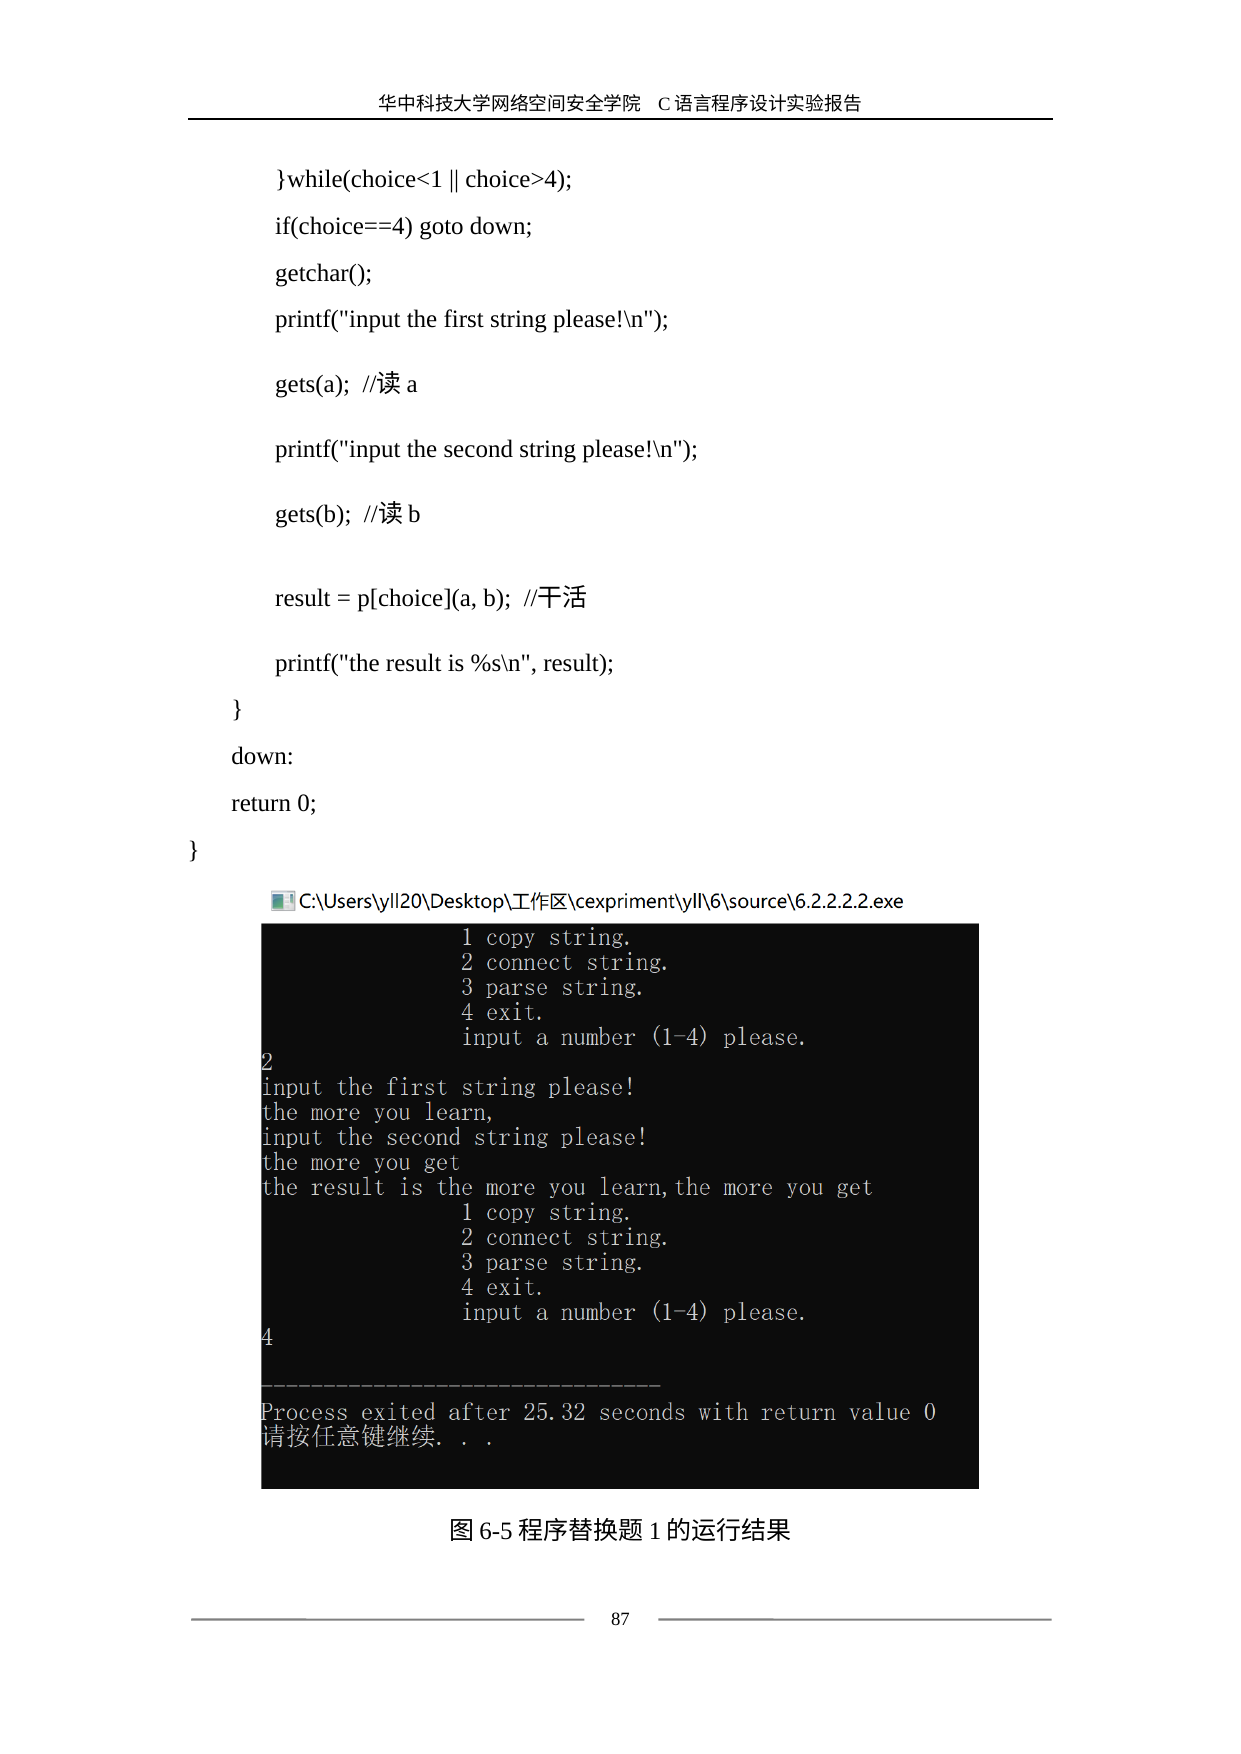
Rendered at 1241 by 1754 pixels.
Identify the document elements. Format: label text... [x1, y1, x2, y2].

text return 0; [187, 786, 1053, 819]
text printf("input the second string please!\n"); [187, 433, 1053, 465]
text if(choice==4) goto down; [187, 209, 1053, 241]
text printf("input the first string please!\n"); [187, 303, 1053, 335]
text }while(choice<1 || choice>4); [187, 162, 1053, 194]
text printf("the result is %s\n", result); [187, 646, 1053, 678]
text getchar(); [187, 256, 1053, 288]
text 图6-5 程序替换题1的运行结果 [187, 1510, 1053, 1546]
text } [187, 693, 1053, 725]
text down: [187, 739, 1053, 772]
text gets(a); //读a [187, 349, 1053, 414]
text result = p[choice](a, b); //干活 [187, 563, 1053, 628]
text } [187, 833, 1053, 866]
text gets(b); //读b [187, 479, 1053, 544]
picture [261, 880, 979, 1489]
